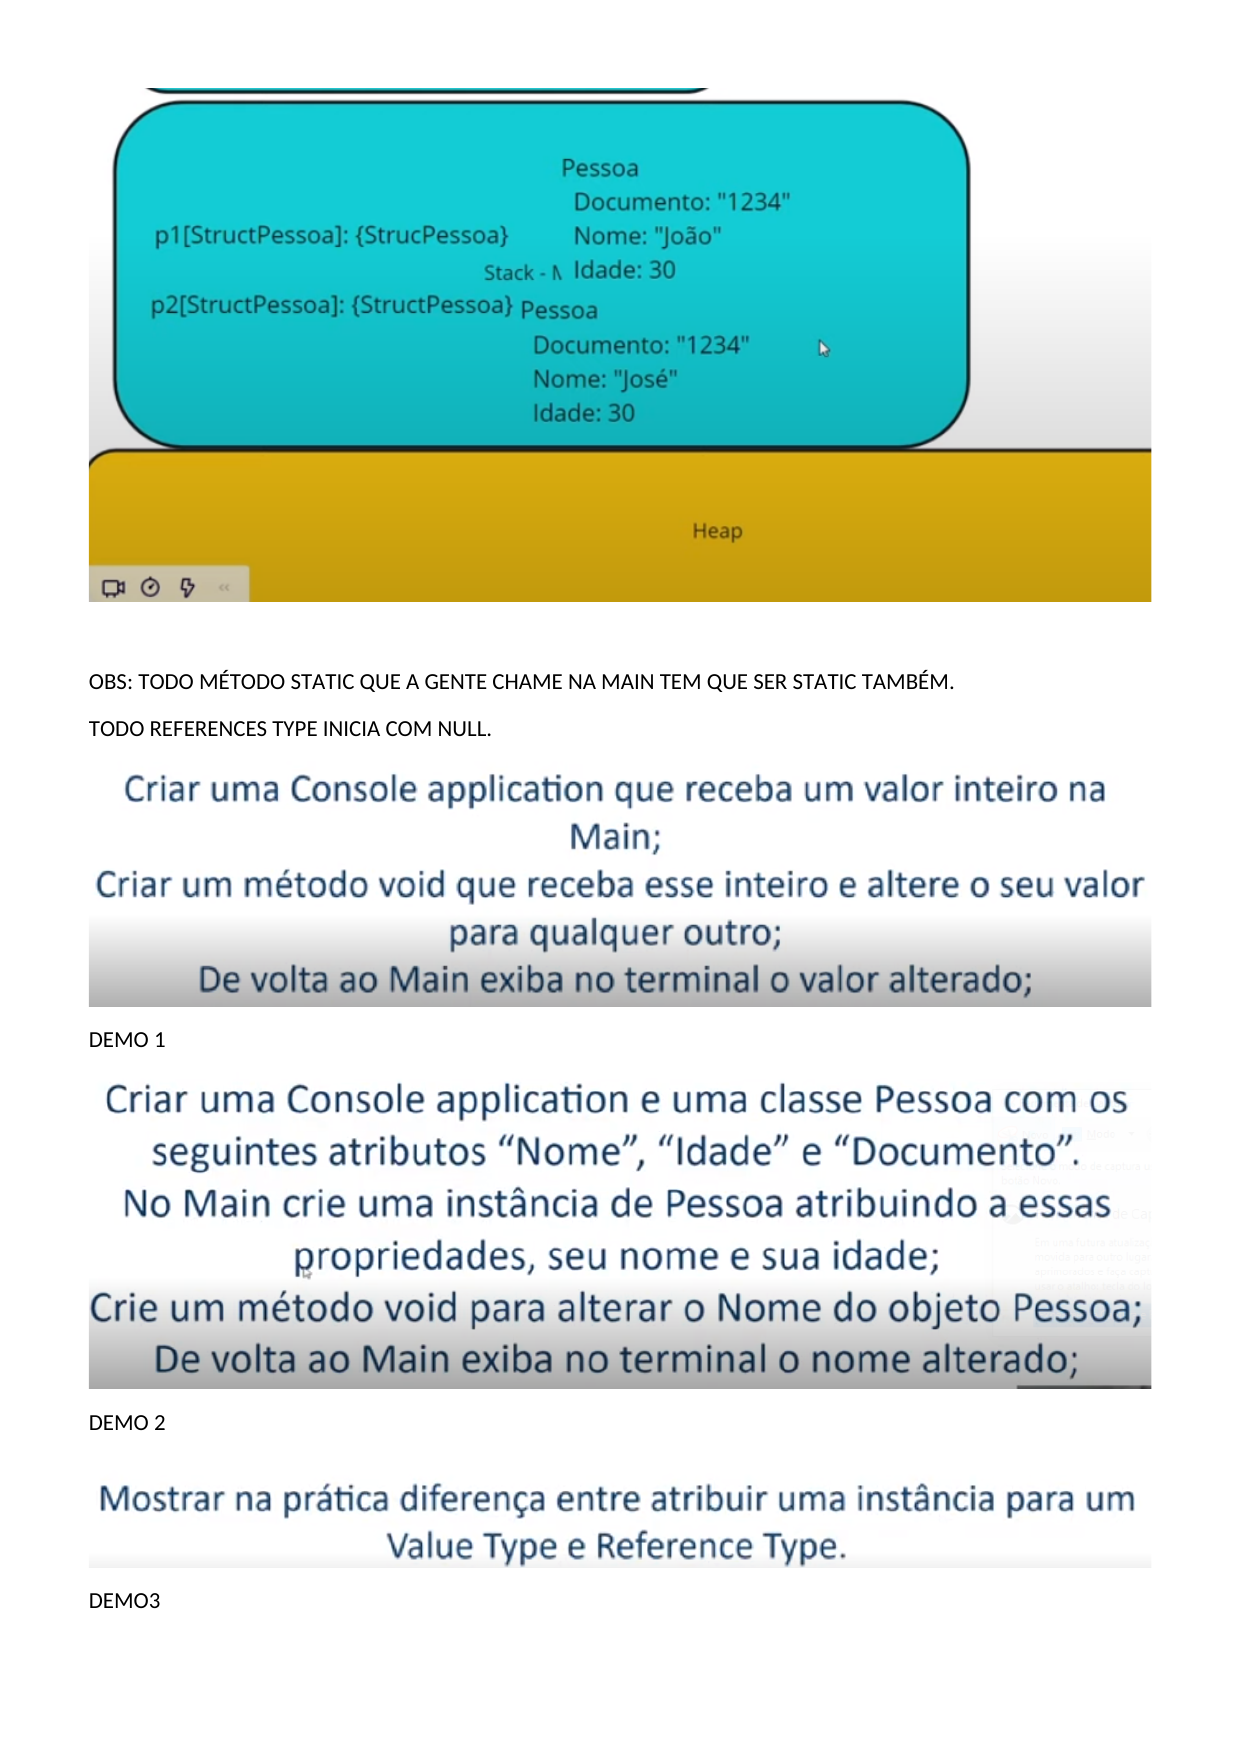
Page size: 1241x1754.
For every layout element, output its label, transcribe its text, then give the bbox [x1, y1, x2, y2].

text DEMO 1 [89, 1026, 1152, 1054]
picture [88, 88, 1152, 602]
text TODO REFERENCES TYPE INICIA COM NULL. [89, 714, 1152, 742]
picture [88, 1072, 1152, 1389]
text DEMO3 [89, 1587, 1152, 1615]
text DEMO 2 [89, 1408, 1152, 1436]
picture [88, 1454, 1152, 1568]
picture [88, 761, 1152, 1007]
text OBS: TODO MÉTODO STATIC QUE A GENTE CHAME NA MAIN TEM QUE SER STATIC TAMBÉM. [89, 667, 1152, 696]
